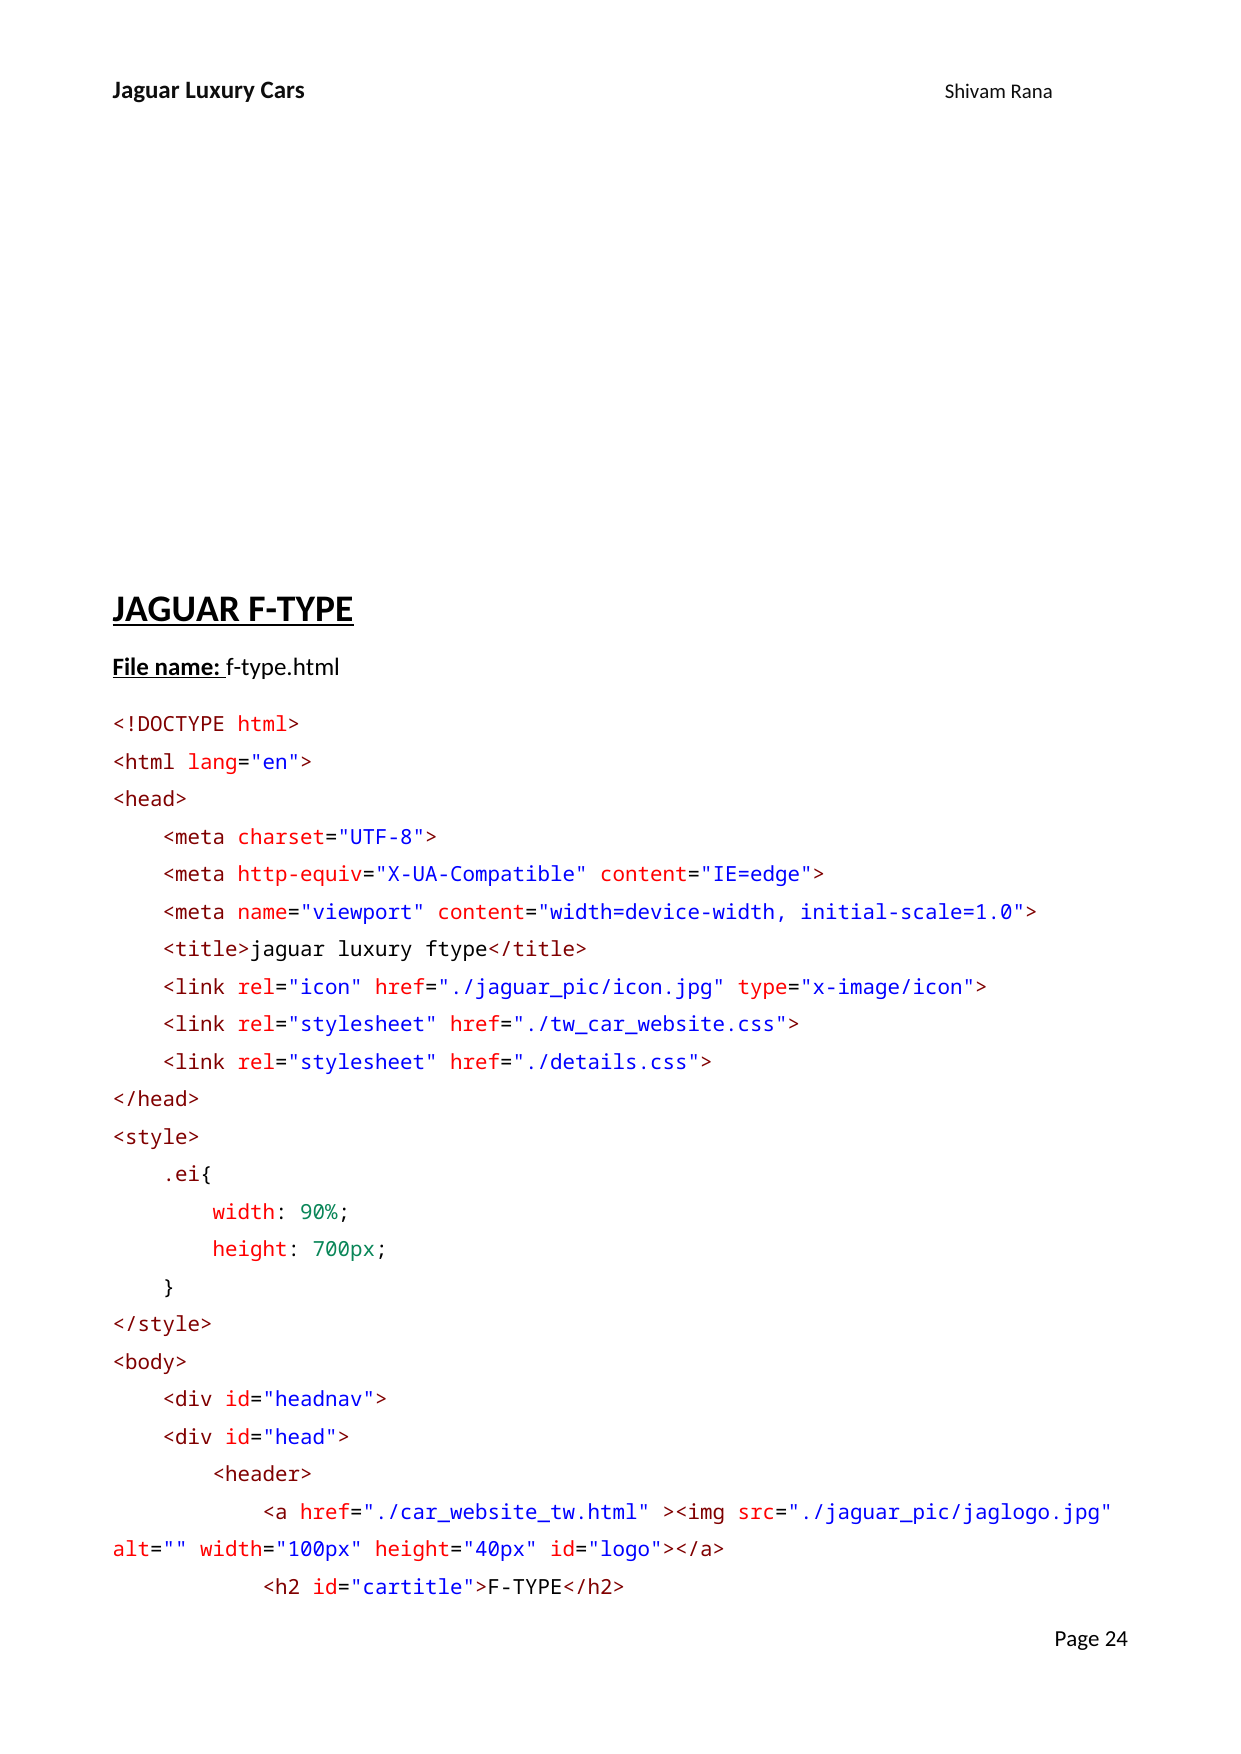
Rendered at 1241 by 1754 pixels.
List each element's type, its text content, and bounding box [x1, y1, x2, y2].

text JAGUAR F-TYPE [112, 584, 1128, 630]
text <meta name="viewport" content="width=device-width, initial-scale=1.0"> [112, 888, 1128, 925]
text File name: f-type.html [112, 651, 1128, 681]
text <link rel="stylesheet" href="./details.css"> [112, 1038, 1128, 1075]
text <!DOCTYPE html> [112, 700, 1128, 738]
text <style> [112, 1113, 1128, 1150]
text <body> [112, 1338, 1128, 1375]
text <meta charset="UTF-8"> [112, 813, 1128, 850]
text <link rel="icon" href="./jaguar_pic/icon.jpg" type="x-image/icon"> [112, 963, 1128, 1000]
text } [112, 1263, 1128, 1300]
text width: 90%; [112, 1188, 1128, 1225]
text <div id="head"> [112, 1413, 1128, 1450]
text <html lang="en"> [112, 738, 1128, 775]
text .ei{ [112, 1150, 1128, 1188]
text <title>jaguar luxury ftype</title> [112, 925, 1128, 963]
text </head> [112, 1075, 1128, 1113]
text <div id="headnav"> [112, 1375, 1128, 1413]
text <link rel="stylesheet" href="./tw_car_website.css"> [112, 1000, 1128, 1038]
text <header> [112, 1450, 1128, 1488]
text </style> [112, 1300, 1128, 1338]
text <meta http-equiv="X-UA-Compatible" content="IE=edge"> [112, 850, 1128, 888]
text <a href="./car_website_tw.html" ><img src="./jaguar_pic/jaglogo.jpg" alt="" width="100px" height="40px" id="logo"></a> [112, 1488, 1128, 1563]
text <h2 id="cartitle">F-TYPE</h2> [112, 1563, 1128, 1600]
text <head> [112, 775, 1128, 813]
text height: 700px; [112, 1225, 1128, 1263]
